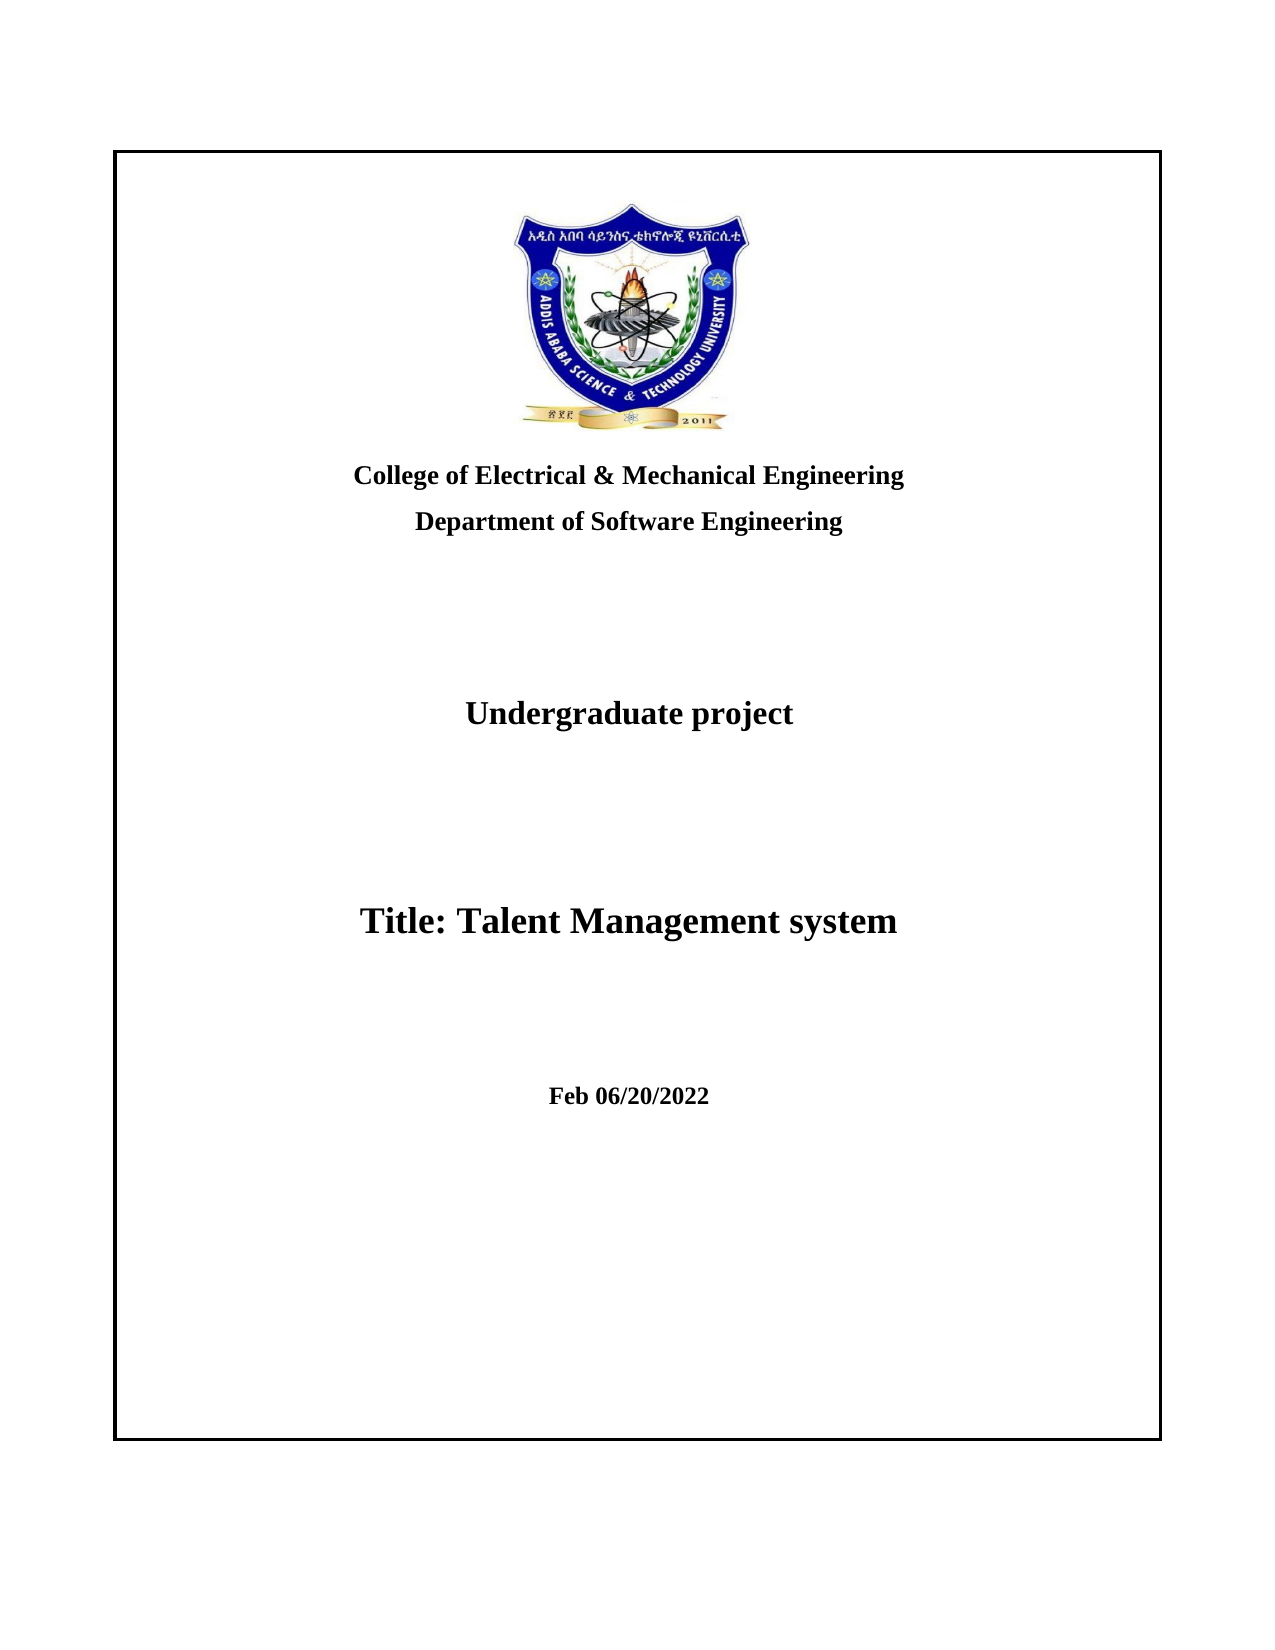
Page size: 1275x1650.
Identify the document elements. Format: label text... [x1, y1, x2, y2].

table_header College of Electrical & Mechanical Engineering Department of Software Engineering Undergraduate project Title: Talent Management system Feb 06/20/2022 [117, 153, 1159, 1437]
picture [513, 200, 753, 441]
